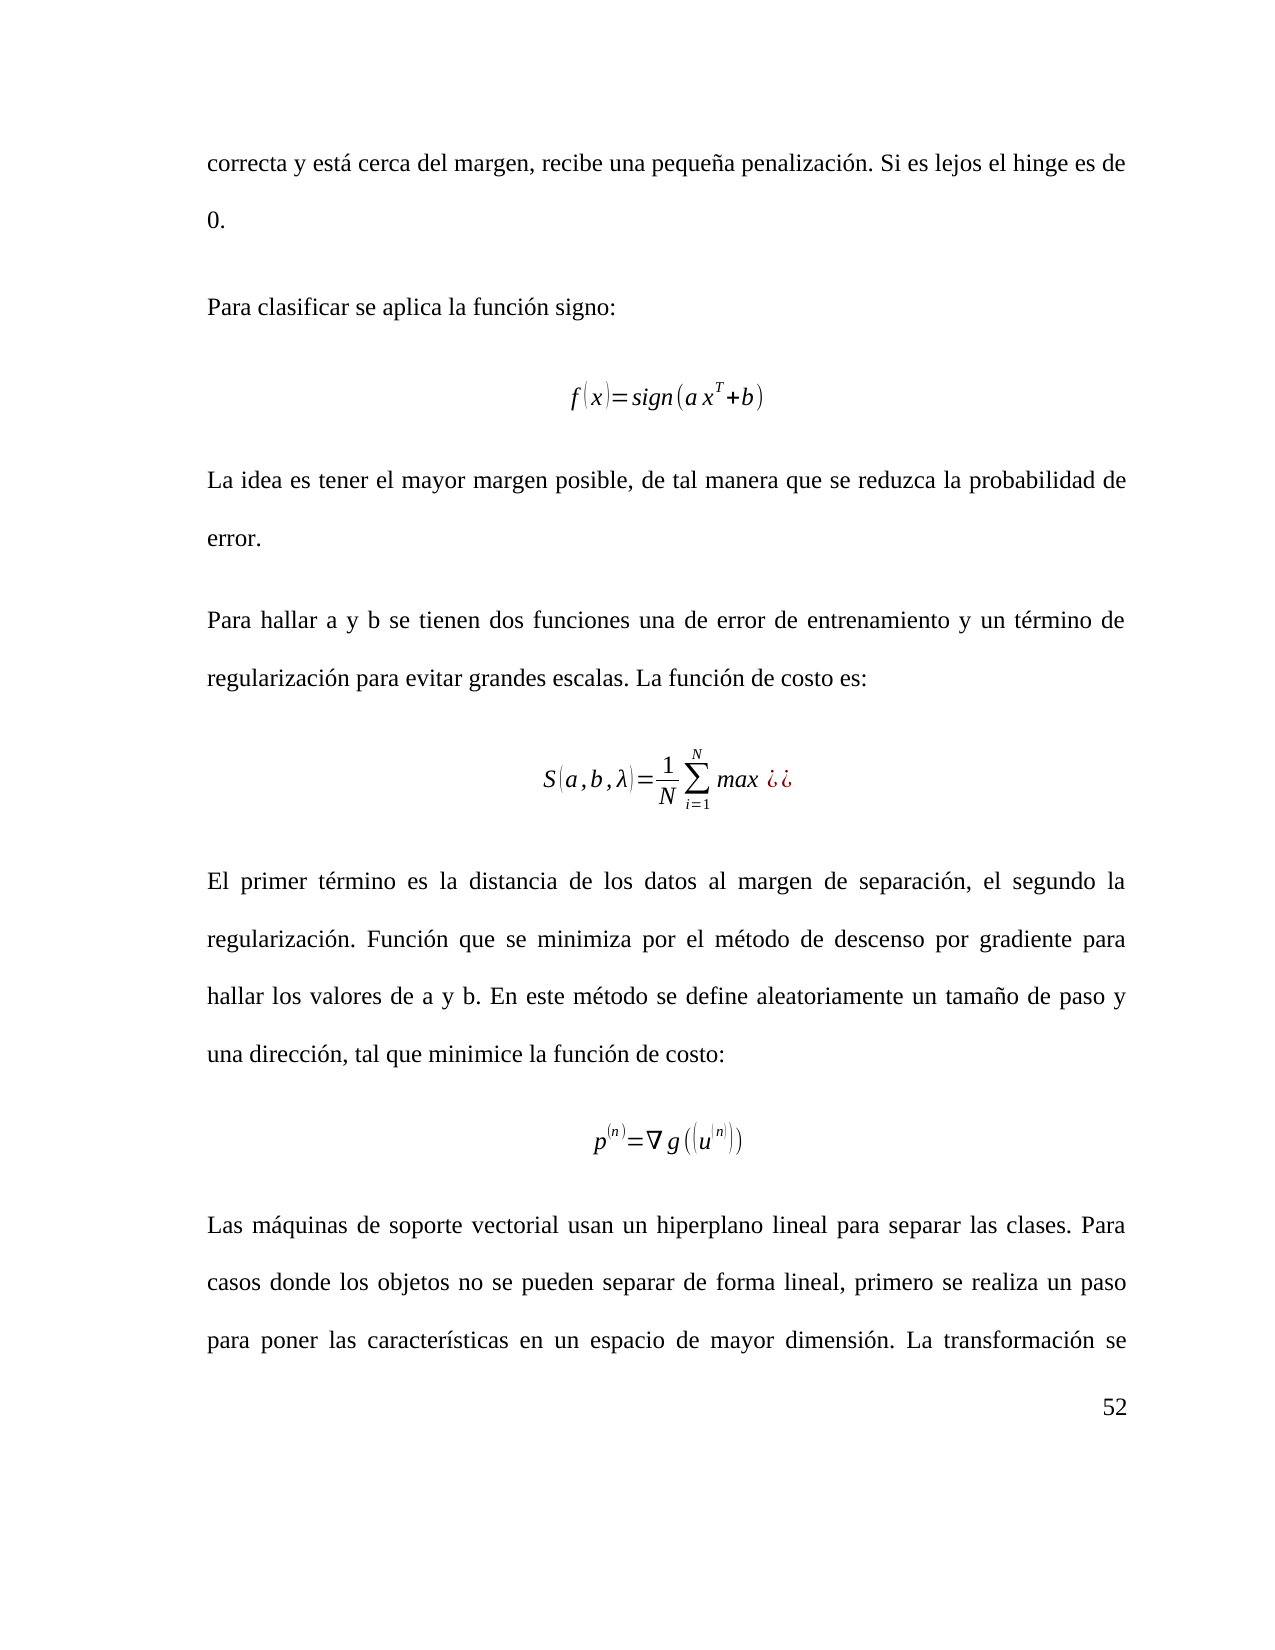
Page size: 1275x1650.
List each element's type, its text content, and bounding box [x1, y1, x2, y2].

text La idea es tener el mayor margen posible, de tal manera que se reduzca la probabilidad de error. [207, 465, 1127, 551]
text Para clasificar se aplica la función signo: [207, 292, 1127, 321]
text El primer término es la distancia de los datos al margen de separación, el segundo la regularización. Función que se minimiza por el método de descenso por gradiente para hallar los valores de a y b. En este método se define aleatoriamente un tamaño de paso y una dirección, tal que minimice la función de costo: [207, 866, 1127, 1067]
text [207, 148, 1127, 234]
text Para hallar a y b se tienen dos funciones una de error de entrenamiento y un término de regularización para evitar grandes escalas. La función de costo es: [207, 605, 1127, 691]
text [207, 1210, 1127, 1354]
